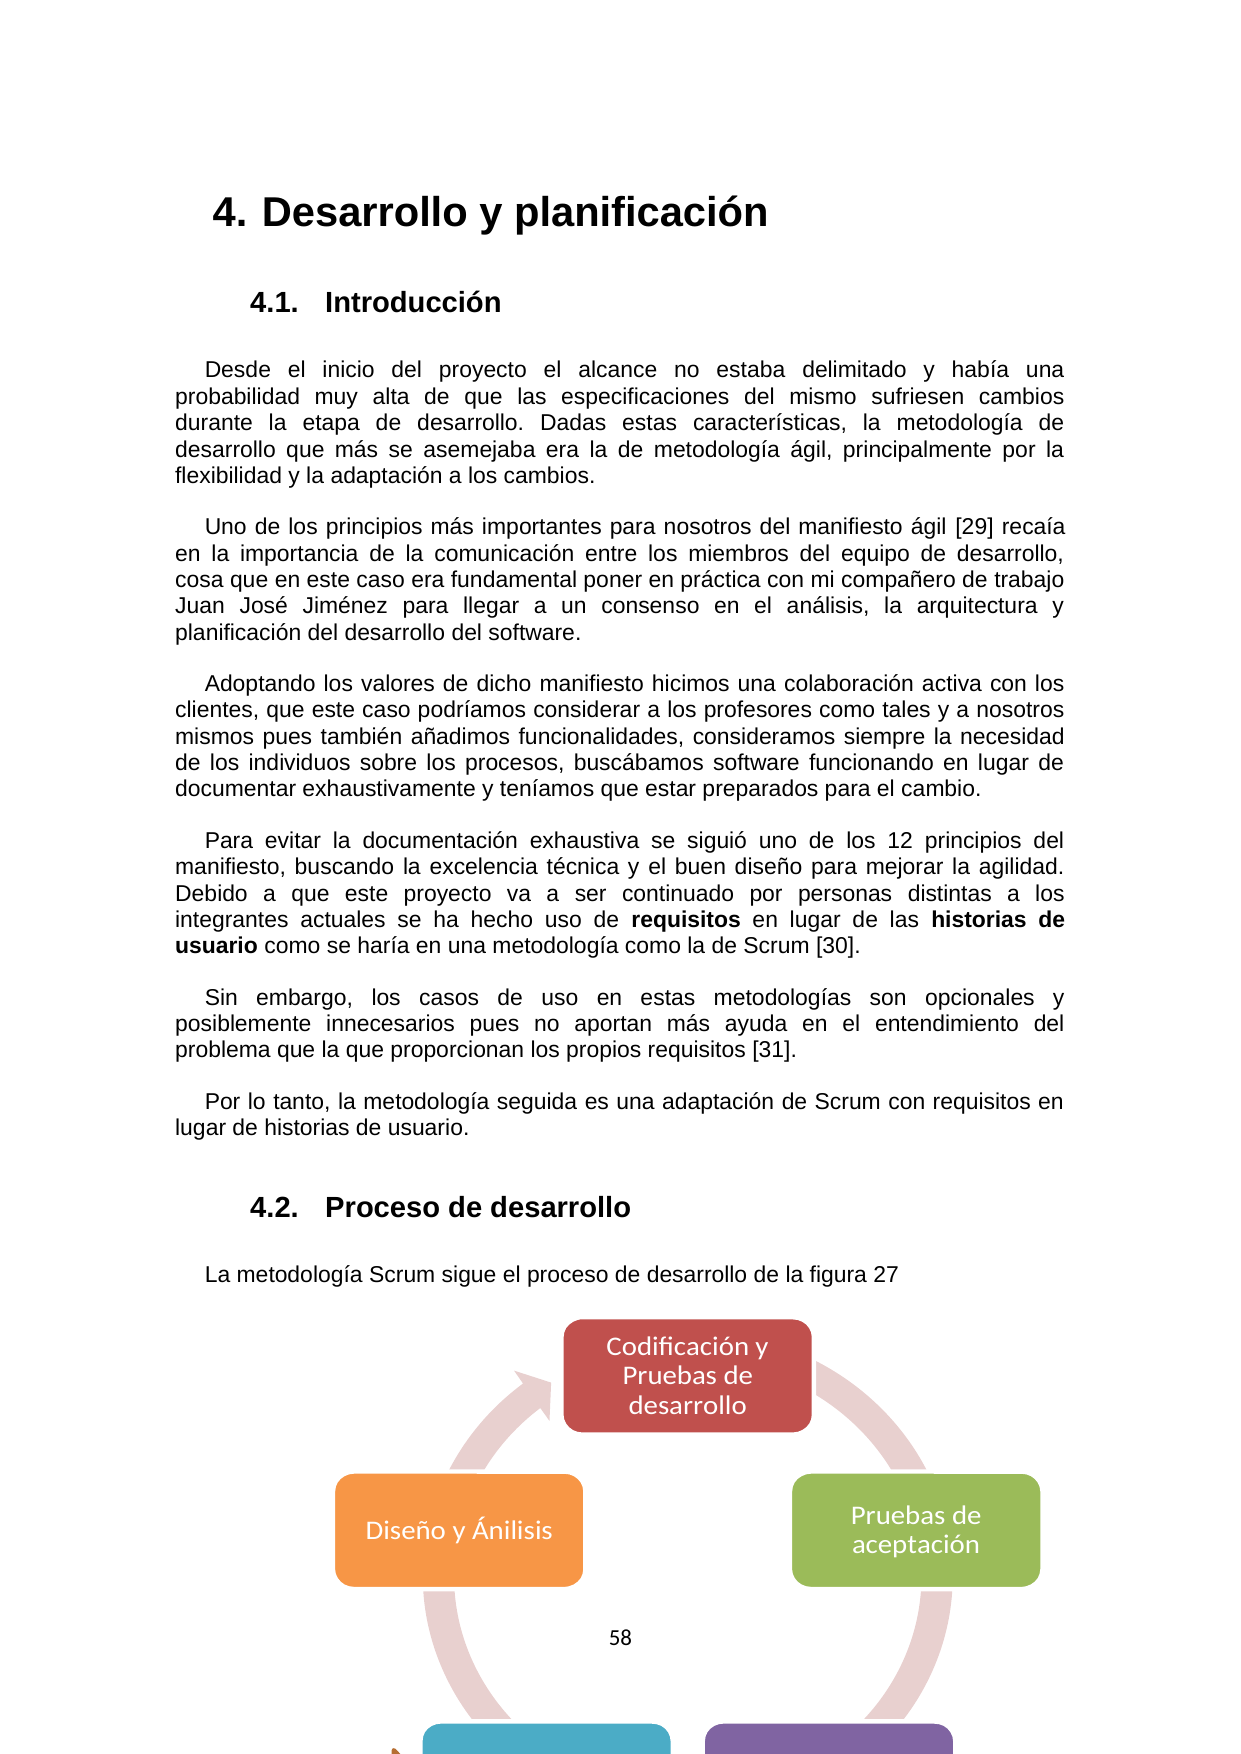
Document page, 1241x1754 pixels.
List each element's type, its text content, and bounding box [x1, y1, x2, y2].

list Proceso de desarrollo [250, 1190, 1065, 1224]
text Por lo tanto, la metodología seguida es una adaptación de Scrum con requisitos en lugar de historias de usuario. [175, 1088, 1065, 1140]
text Para evitar la documentación exhaustiva se siguió uno de los 12 principios del manifiesto, buscando la excelencia técnica y el buen diseño para mejorar la agilidad. Debido a que este proyecto va a ser continuado por personas distintas a los integrantes actuales se ha hecho uso de requisitos en lugar de las historias de usuario como se haría en una metodología como la de Scrum. [175, 827, 1065, 958]
text Uno de los principios más importantes para nosotros del manifiesto ágil recaía en la importancia de la comunicación entre los miembros del equipo de desarrollo, cosa que en este caso era fundamental poner en práctica con mi compañero de trabajo Juan José Jiménez para llegar a un consenso en el análisis, la arquitectura y planificación del desarrollo del software. [175, 513, 1065, 645]
list Introducción [250, 285, 1065, 319]
text Desde el inicio del proyecto el alcance no estaba delimitado y había una probabilidad muy alta de que las especificaciones del mismo sufriesen cambios durante la etapa de desarrollo. Dadas estas características, la metodología de desarrollo que más se asemejaba era la de metodología ágil, principalmente por la flexibilidad y la adaptación a los cambios. [175, 356, 1065, 488]
text La metodología Scrum sigue el proceso de desarrollo de la figura 27 [175, 1261, 1065, 1288]
text Adoptando los valores de dicho manifiesto hicimos una colaboración activa con los clientes, que este caso podríamos considerar a los profesores como tales y a nosotros mismos pues también añadimos funcionalidades, consideramos siempre la necesidad de los individuos sobre los procesos, buscábamos software funcionando en lugar de documentar exhaustivamente y teníamos que estar preparados para el cambio. [175, 670, 1065, 802]
text Sin embargo, los casos de uso en estas metodologías son opcionales y posiblemente innecesarios pues no aportan más ayuda en el entendimiento del problema que la que proporcionan los propios requisitos. [175, 983, 1065, 1063]
list Desarrollo y planificación [212, 187, 1065, 235]
